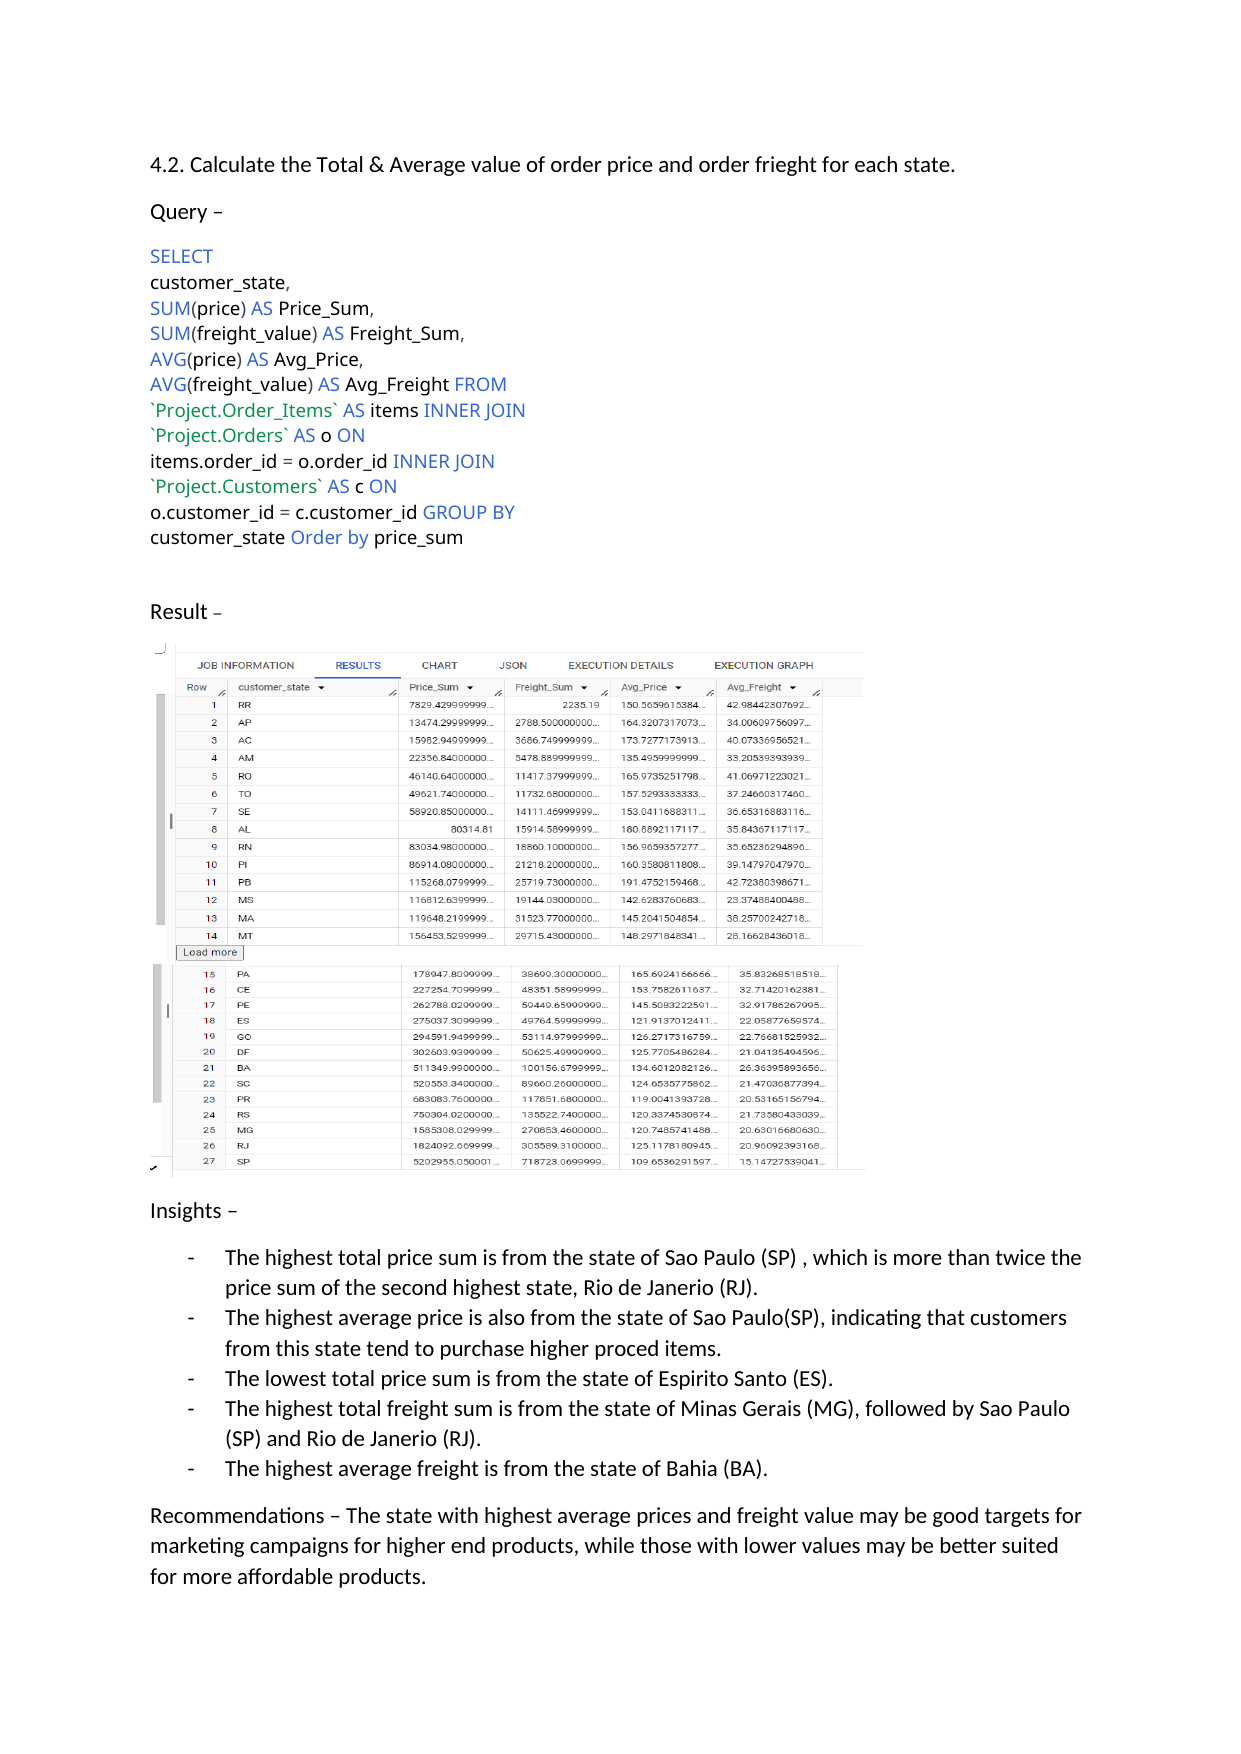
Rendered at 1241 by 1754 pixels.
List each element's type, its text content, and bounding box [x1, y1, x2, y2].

picture [155, 643, 864, 963]
list The lowest total price sum is from the state of Espirito Santo (ES). [187, 1364, 1090, 1392]
text SUM(price) AS Price_Sum, [150, 295, 1090, 320]
text Result – [150, 597, 1090, 625]
list The highest average price is also from the state of Sao Paulo(SP), indicating that customers from this state tend to purchase higher proced items. [187, 1303, 1090, 1362]
text SELECT [150, 244, 1090, 269]
text `Project.Customers` AS c ON [150, 473, 1090, 499]
list The highest total price sum is from the state of Sao Paulo (SP) , which is more than twice the price sum of the second highest state, Rio de Janerio (RJ). [187, 1243, 1090, 1301]
text SUM(freight_value) AS Freight_Sum, [150, 320, 1090, 346]
text Recommendations – The state with highest average prices and freight value may be good targets for marketing campaigns for higher end products, while those with lower values may be better suited for more affordable products. [150, 1501, 1090, 1590]
text AVG(price) AS Avg_Price, [150, 346, 1090, 371]
list The highest average freight is from the state of Bahia (BA). [187, 1454, 1090, 1483]
list The highest total freight sum is from the state of Minas Gerais (MG), followed by Sao Paulo (SP) and Rio de Janerio (RJ). [187, 1394, 1090, 1452]
text Insights – [150, 1196, 1090, 1224]
text items.order_id = o.order_id INNER JOIN [150, 448, 1090, 473]
text `Project.Orders` AS o ON [150, 422, 1090, 448]
text 4.2. Calculate the Total & Average value of order price and order frieght for each state. [150, 150, 1090, 178]
picture [150, 964, 866, 1178]
text AVG(freight_value) AS Avg_Freight FROM [150, 371, 1090, 397]
text o.customer_id = c.customer_id GROUP BY [150, 499, 1090, 524]
text customer_state, [150, 269, 1090, 295]
text Query – [150, 197, 1090, 225]
text customer_state Order by price_sum [150, 524, 1090, 550]
text `Project.Order_Items` AS items INNER JOIN [150, 397, 1090, 422]
